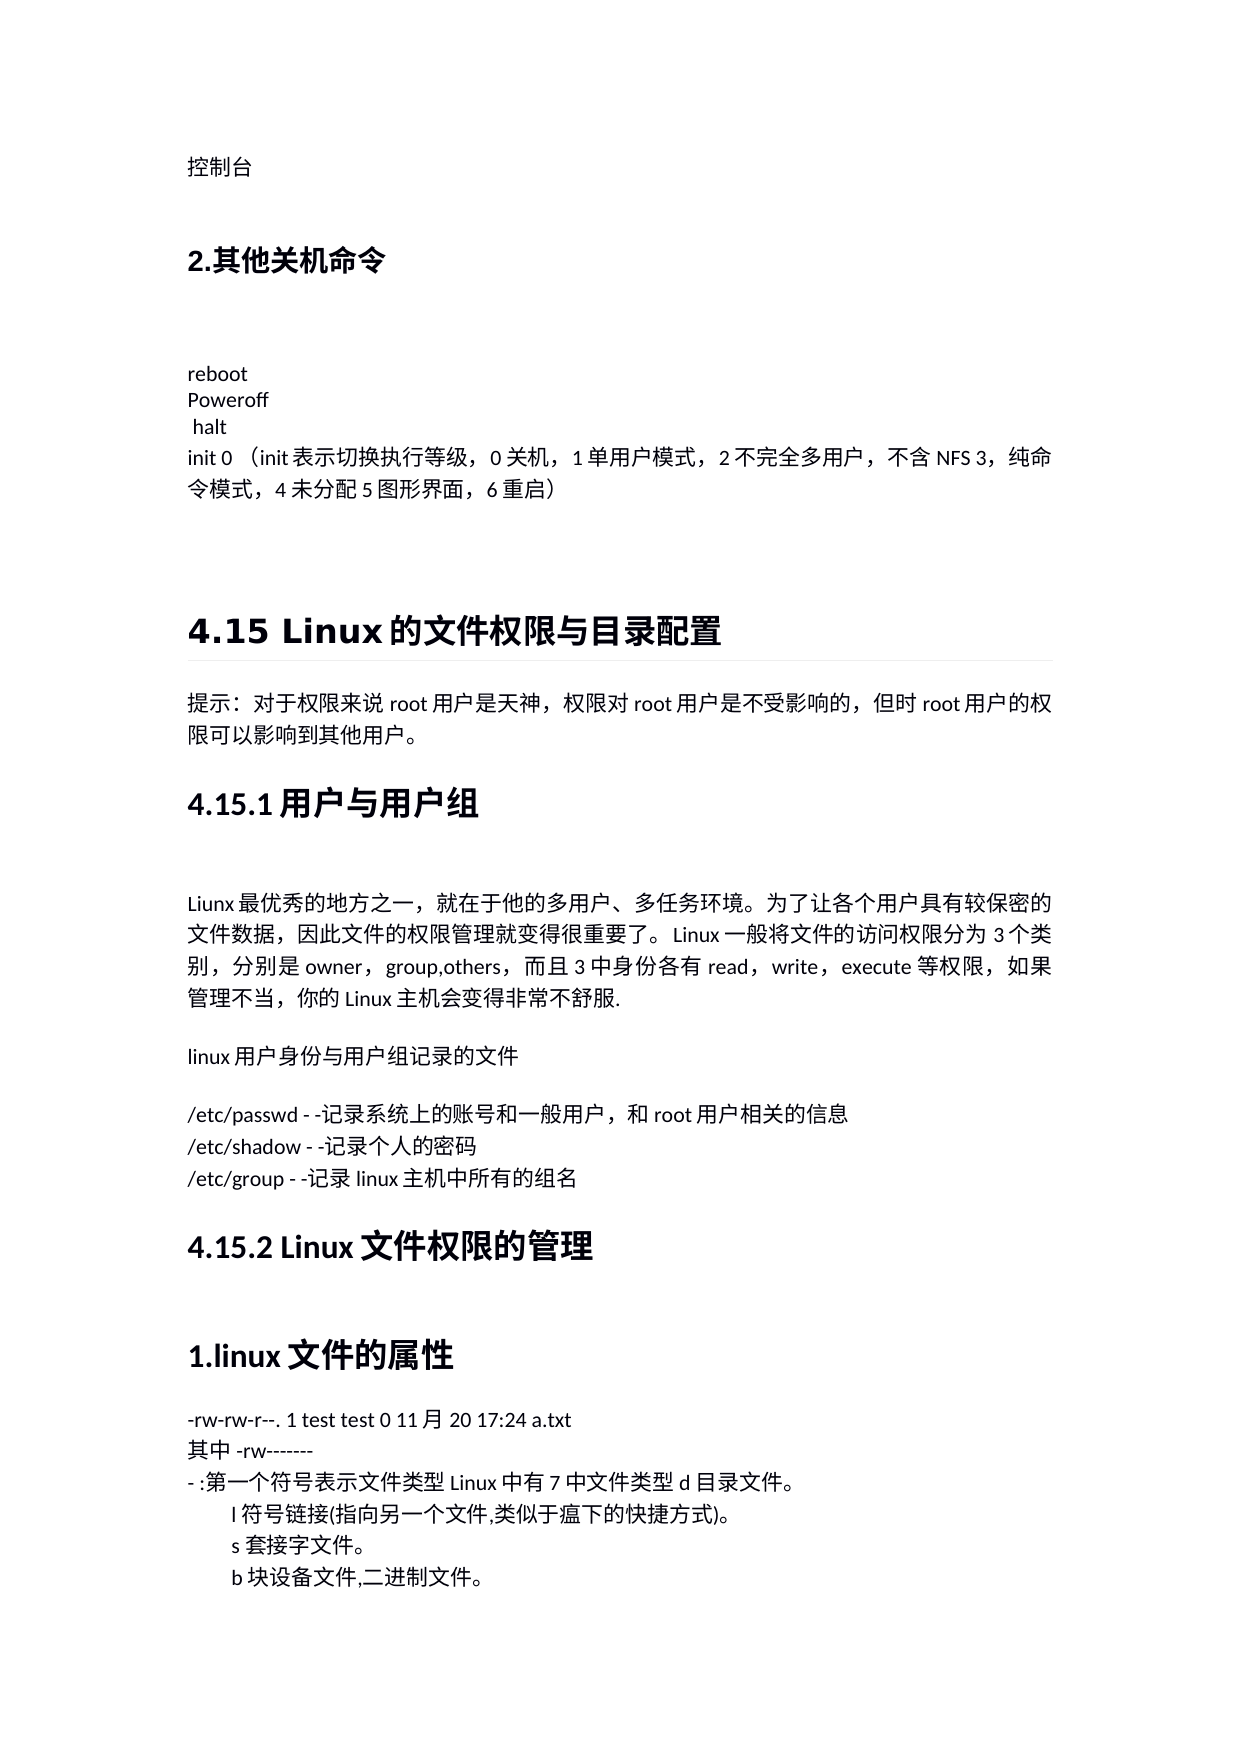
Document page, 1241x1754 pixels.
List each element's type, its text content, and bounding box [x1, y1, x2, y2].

text 4.15.2 Linux文件权限的管理 [187, 1219, 1053, 1268]
text Liunx最优秀的地方之一，就在于他的多用户、多任务环境。为了让各个用户具有较保密的文件数据，因此文件的权限管理就变得很重要了。Linux一般将文件的访问权限分为3个类别，分别是owner，group,others，而且3中身份各有read，write，execute等权限，如果管理不当，你的Linux主机会变得非常不舒服. [187, 886, 1053, 1012]
text halt [187, 413, 1053, 440]
text linux用户身份与用户组记录的文件 [187, 1039, 1053, 1071]
subtitle 4.15 Linux的文件权限与目录配置 [187, 605, 1053, 661]
text -rw-rw-r--. 1 test test 0 11月 20 17:24 a.txt [187, 1402, 1053, 1433]
text 提示：对于权限来说root用户是天神，权限对root用户是不受影响的，但时root用户的权限可以影响到其他用户。 [187, 686, 1053, 749]
text l 符号链接(指向另一个文件,类似于瘟下的快捷方式)。 [187, 1497, 1053, 1528]
text 2.其他关机命令 [187, 237, 1053, 280]
subtitle 1.linux文件的属性 [187, 1328, 1053, 1377]
text s 套接字文件。 [187, 1528, 1053, 1560]
text /etc/passwd - -记录系统上的账号和一般用户，和root用户相关的信息 [187, 1097, 1053, 1129]
text init 0 （init表示切换执行等级，0关机，1单用户模式，2不完全多用户，不含NFS 3，纯命令模式，4 未分配 5图形界面，6重启） [187, 440, 1053, 503]
text reboot [187, 360, 1053, 387]
text b 块设备文件,二进制文件。 [187, 1560, 1053, 1592]
text /etc/shadow - -记录个人的密码 [187, 1129, 1053, 1161]
text /etc/group - -记录linux主机中所有的组名 [187, 1161, 1053, 1192]
text 4.15.1用户与用户组 [187, 777, 1053, 825]
text - :第一个符号表示文件类型Linux中有7中文件类型 d 目录文件。 [187, 1465, 1053, 1497]
text 其中 -rw------- [187, 1433, 1053, 1465]
text Poweroff [187, 387, 1053, 413]
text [187, 150, 1053, 182]
